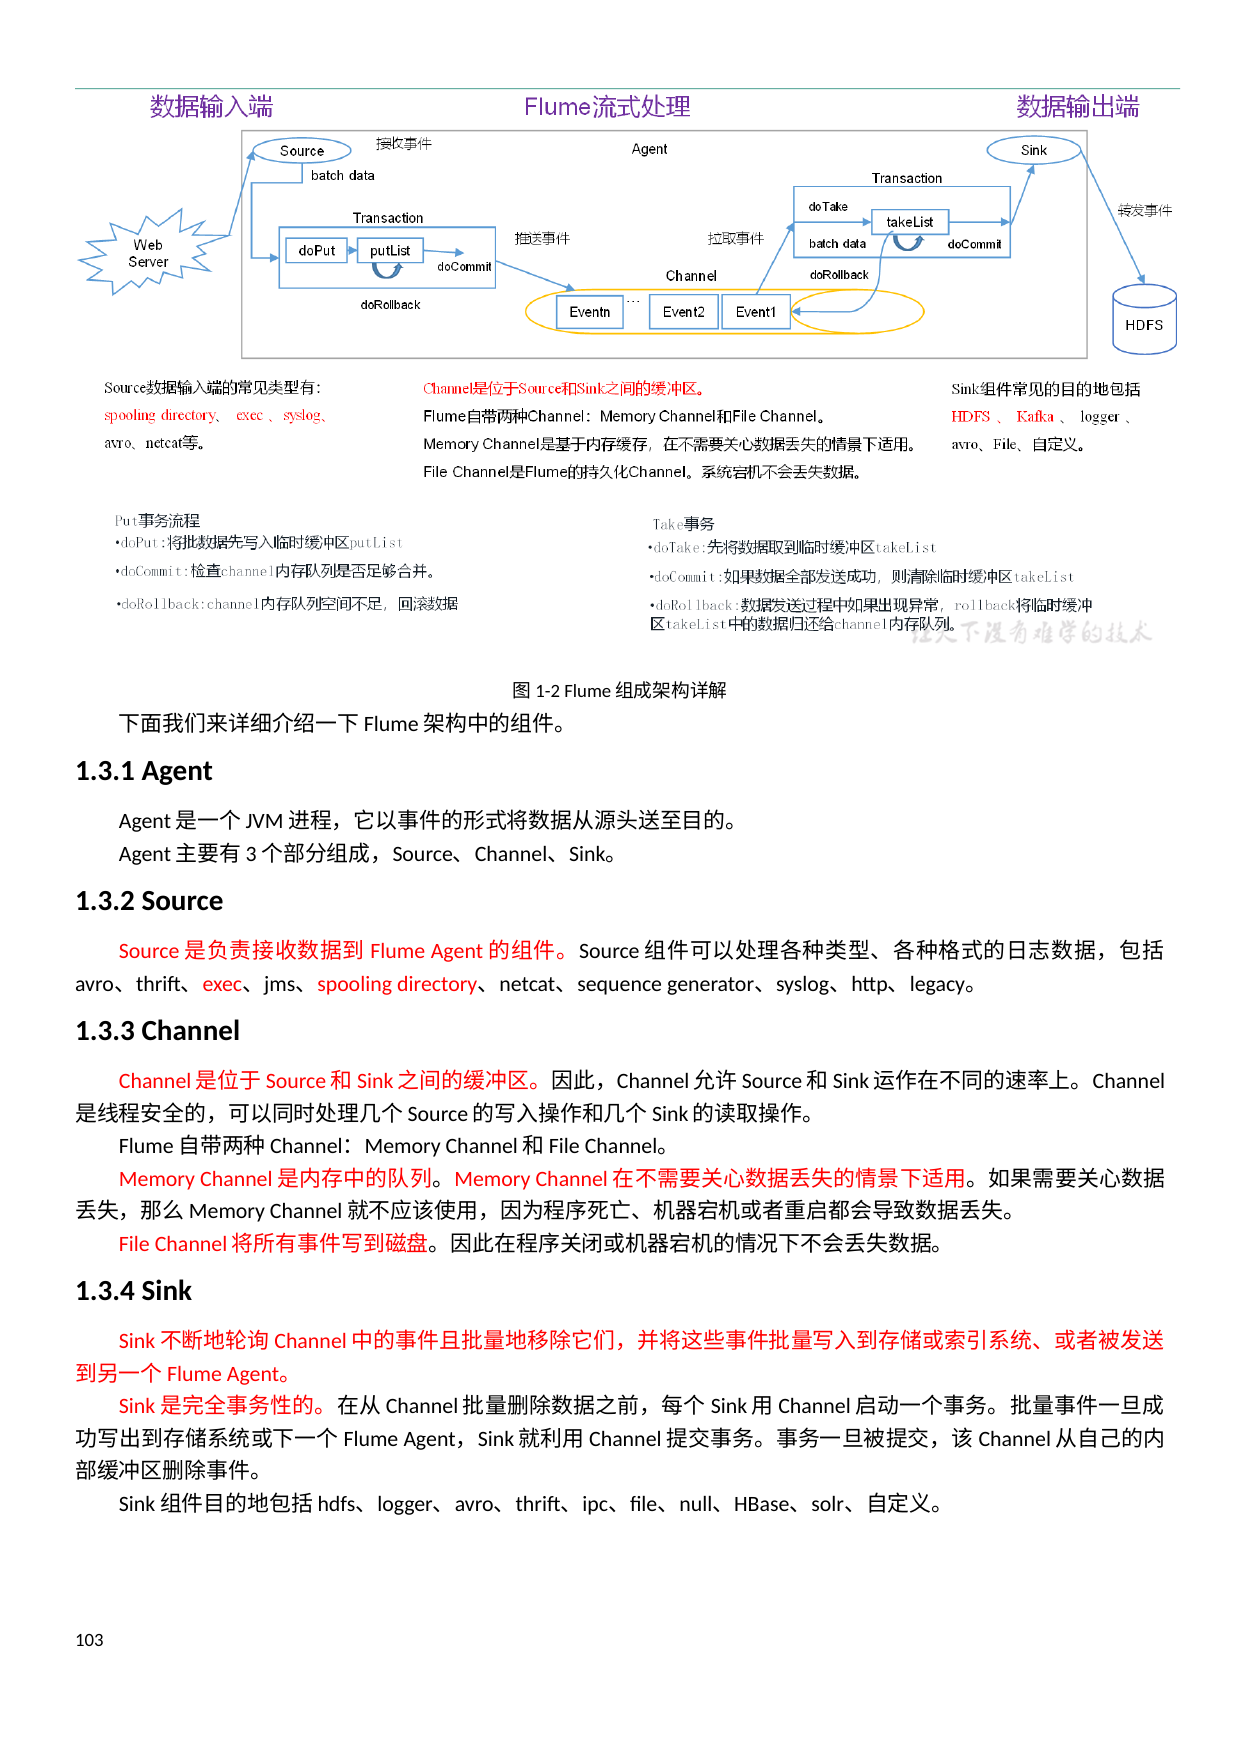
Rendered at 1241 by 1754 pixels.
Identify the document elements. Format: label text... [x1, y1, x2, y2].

subtitle 1.3.1 Agent [75, 738, 1165, 803]
list Sink组件目的地包括hdfs、logger、avro、thrift、ipc、file、null、HBase、solr、自定义。 [75, 1485, 1165, 1518]
text 下面我们来详细介绍一下Flume架构中的组件。 [75, 705, 1165, 738]
list Source是负责接收数据到Flume Agent的组件。Source组件可以处理各种类型、各种格式的日志数据，包括avro、thrift、exec、jms、spooling directory、netcat、sequence generator、syslog、http、legacy。 [75, 933, 1165, 998]
list Sink不断地轮询Channel中的事件且批量地移除它们，并将这些事件批量写入到存储或索引系统、或者被发送到另一个Flume Agent。 [75, 1323, 1165, 1388]
subtitle 1.3.4 Sink [75, 1258, 1165, 1323]
subtitle 1.3.3 Channel [75, 998, 1165, 1063]
list Channel是位于Source和Sink之间的缓冲区。因此，Channel允许Source和Sink运作在不同的速率上。Channel是线程安全的，可以同时处理几个Source的写入操作和几个Sink的读取操作。 [75, 1063, 1165, 1128]
list Flume自带两种Channel：Memory Channel和File Channel。 [75, 1128, 1165, 1160]
list Sink是完全事务性的。在从Channel批量删除数据之前，每个Sink用Channel启动一个事务。批量事件一旦成功写出到存储系统或下一个Flume Agent，Sink就利用Channel提交事务。事务一旦被提交，该Channel从自己的内部缓冲区删除事件。 [75, 1388, 1165, 1485]
text Agent是一个JVM进程，它以事件的形式将数据从源头送至目的。 [75, 803, 1165, 835]
text 图1-2 Flume组成架构详解 [75, 673, 1165, 705]
list File Channel将所有事件写到磁盘。因此在程序关闭或机器宕机的情况下不会丢失数据。 [75, 1225, 1165, 1258]
picture [75, 88, 1181, 672]
subtitle 1.3.2 Source [75, 868, 1165, 933]
text Agent主要有3个部分组成，Source、Channel、Sink。 [75, 835, 1165, 868]
list Memory Channel是内存中的队列。Memory Channel在不需要关心数据丢失的情景下适用。如果需要关心数据丢失，那么Memory Channel就不应该使用，因为程序死亡、机器宕机或者重启都会导致数据丢失。 [75, 1160, 1165, 1225]
